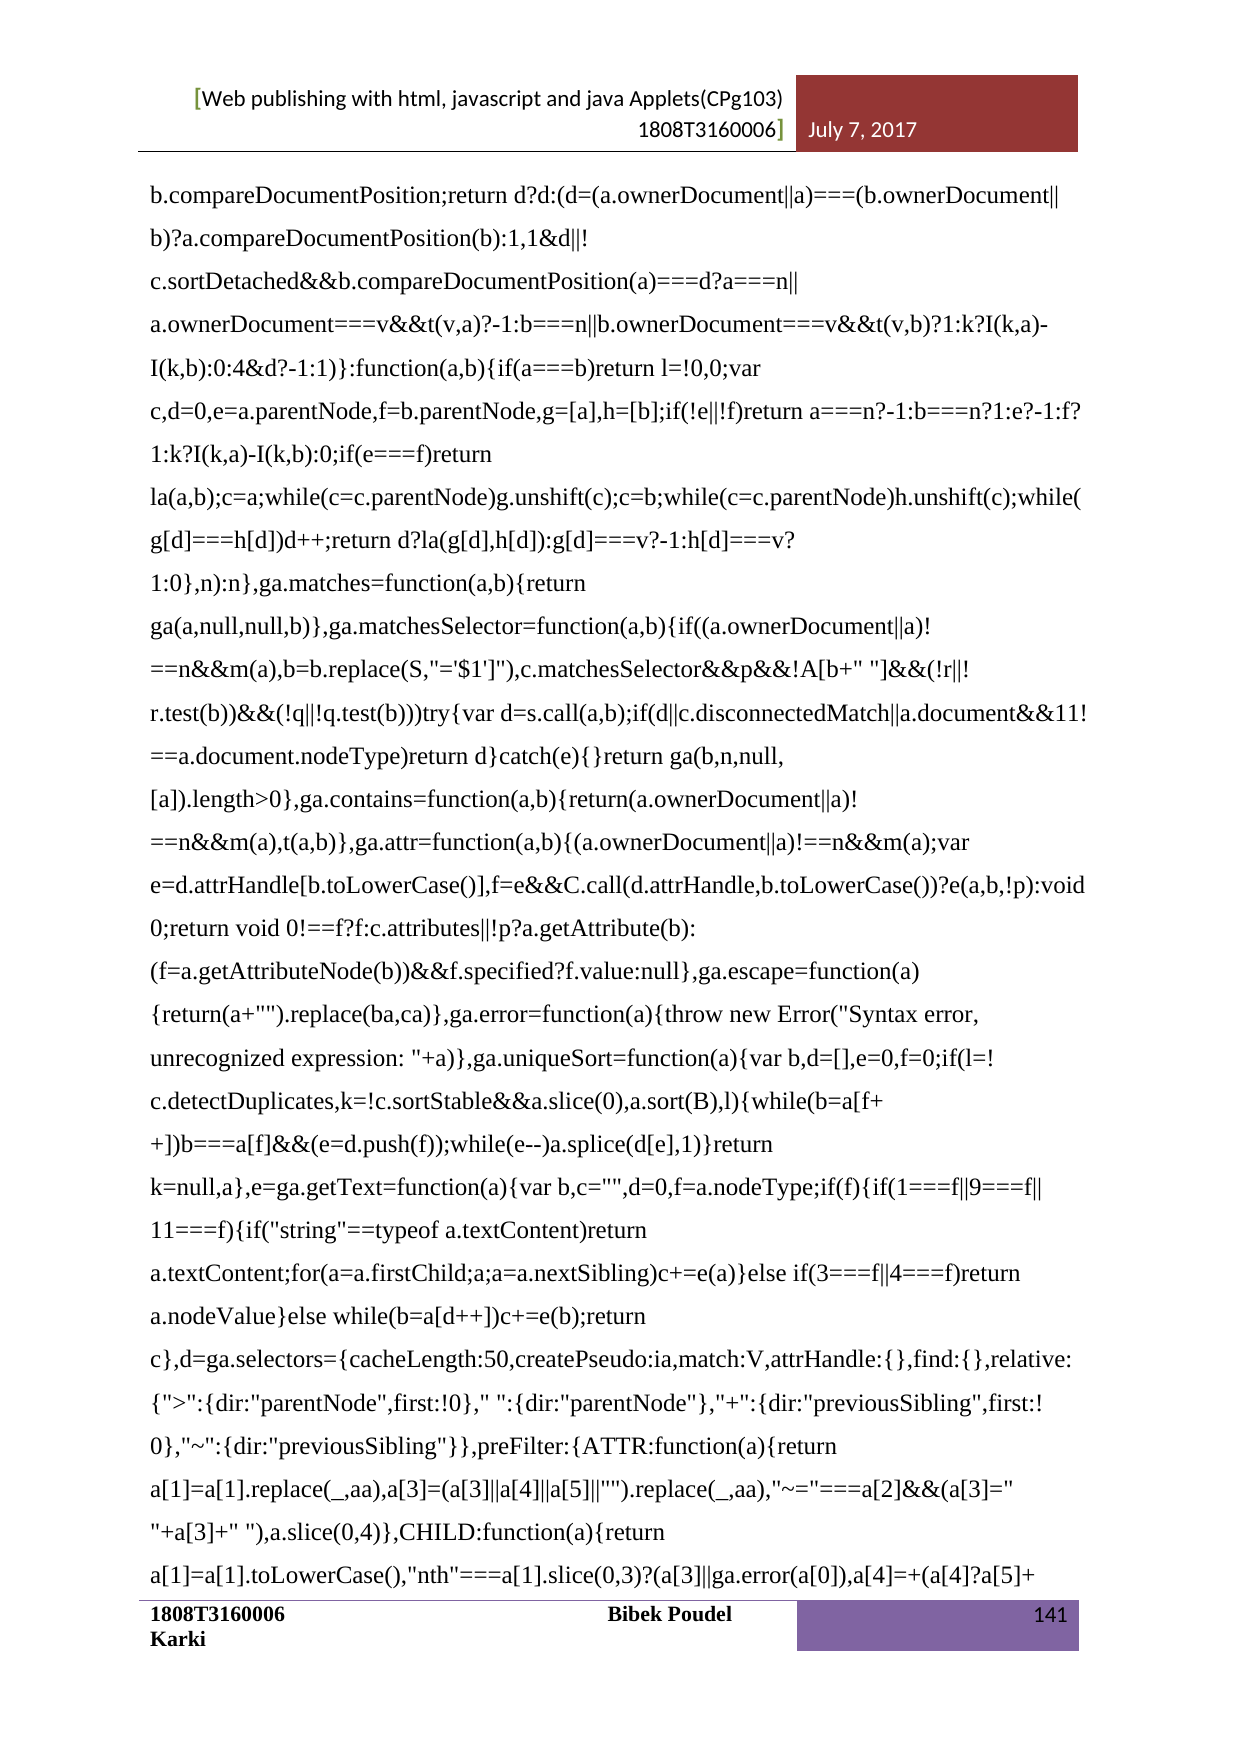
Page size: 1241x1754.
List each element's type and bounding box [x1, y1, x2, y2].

text [150, 180, 1090, 1589]
